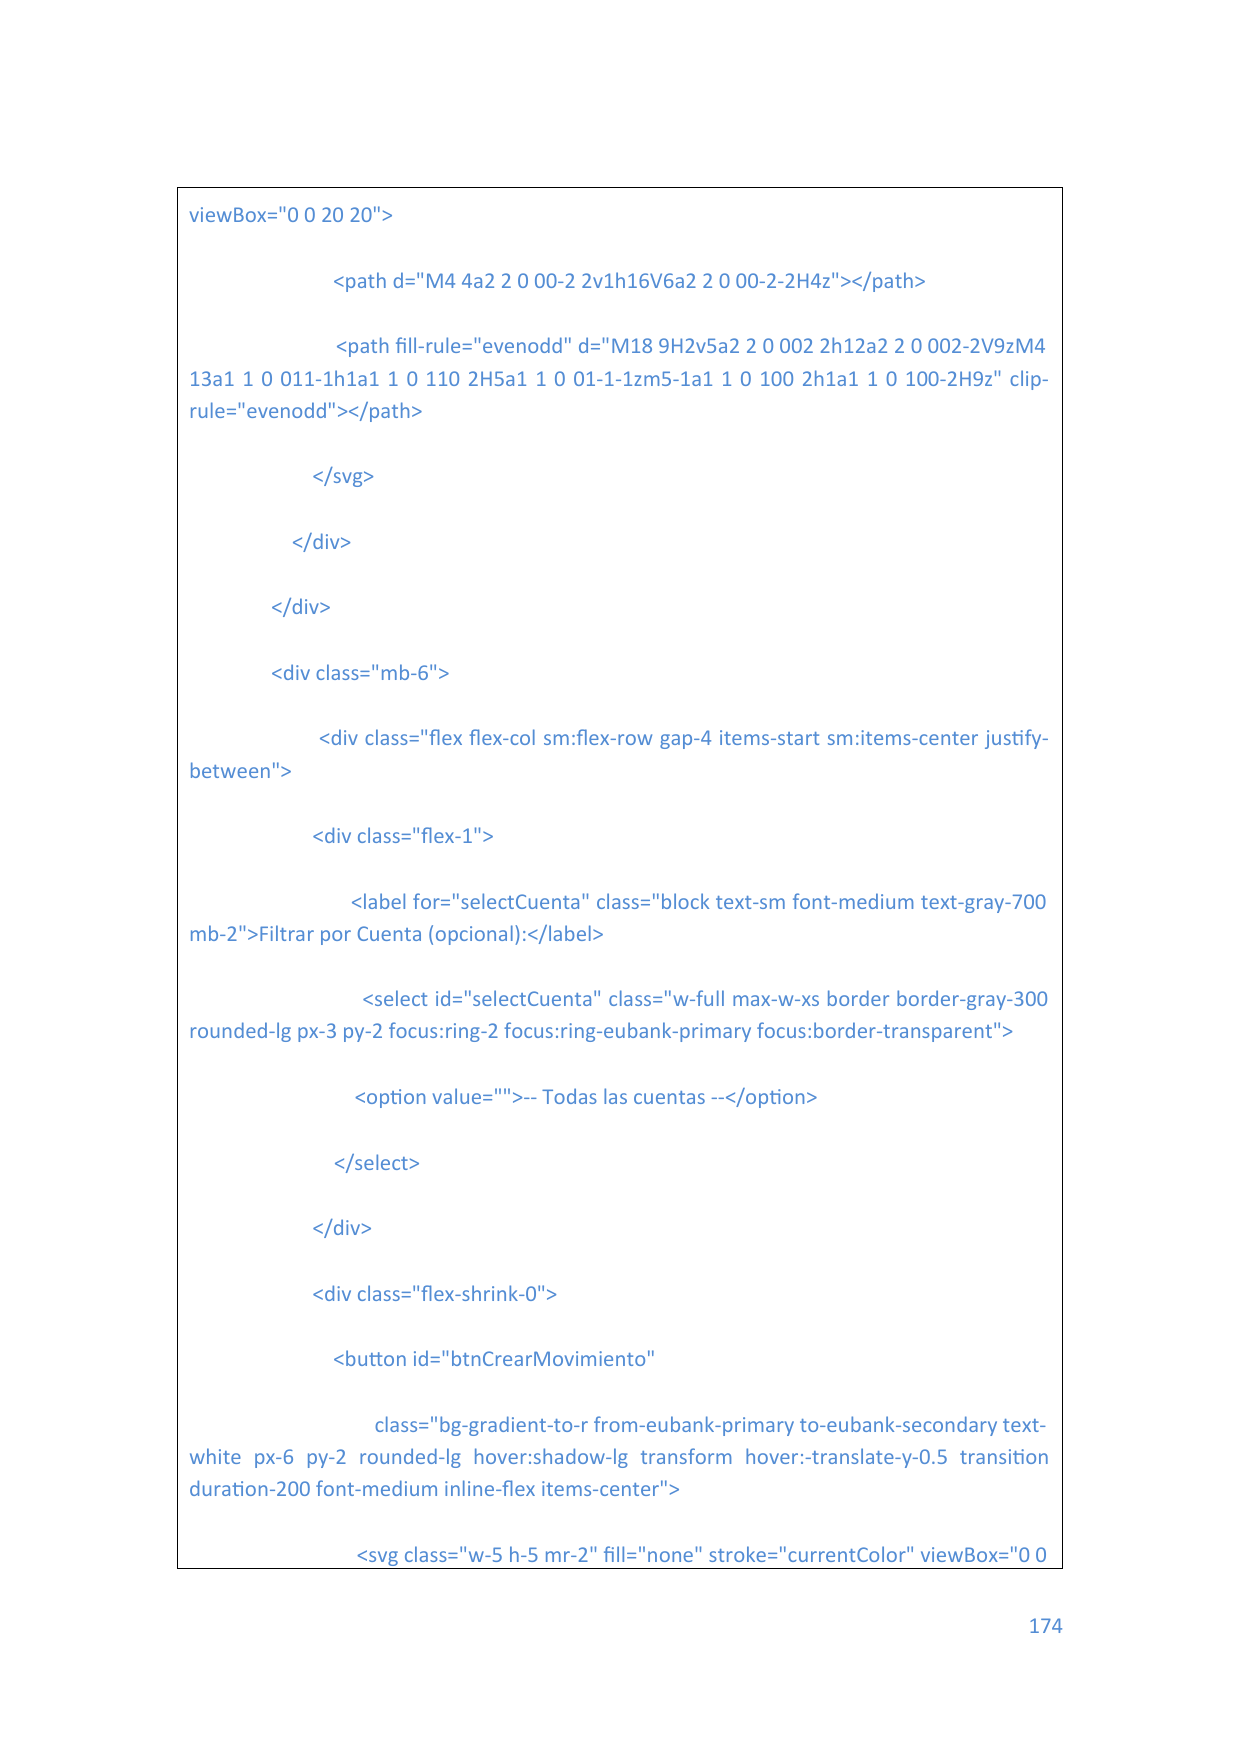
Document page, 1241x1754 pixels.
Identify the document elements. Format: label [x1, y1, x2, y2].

table_header [178, 188, 1062, 1568]
